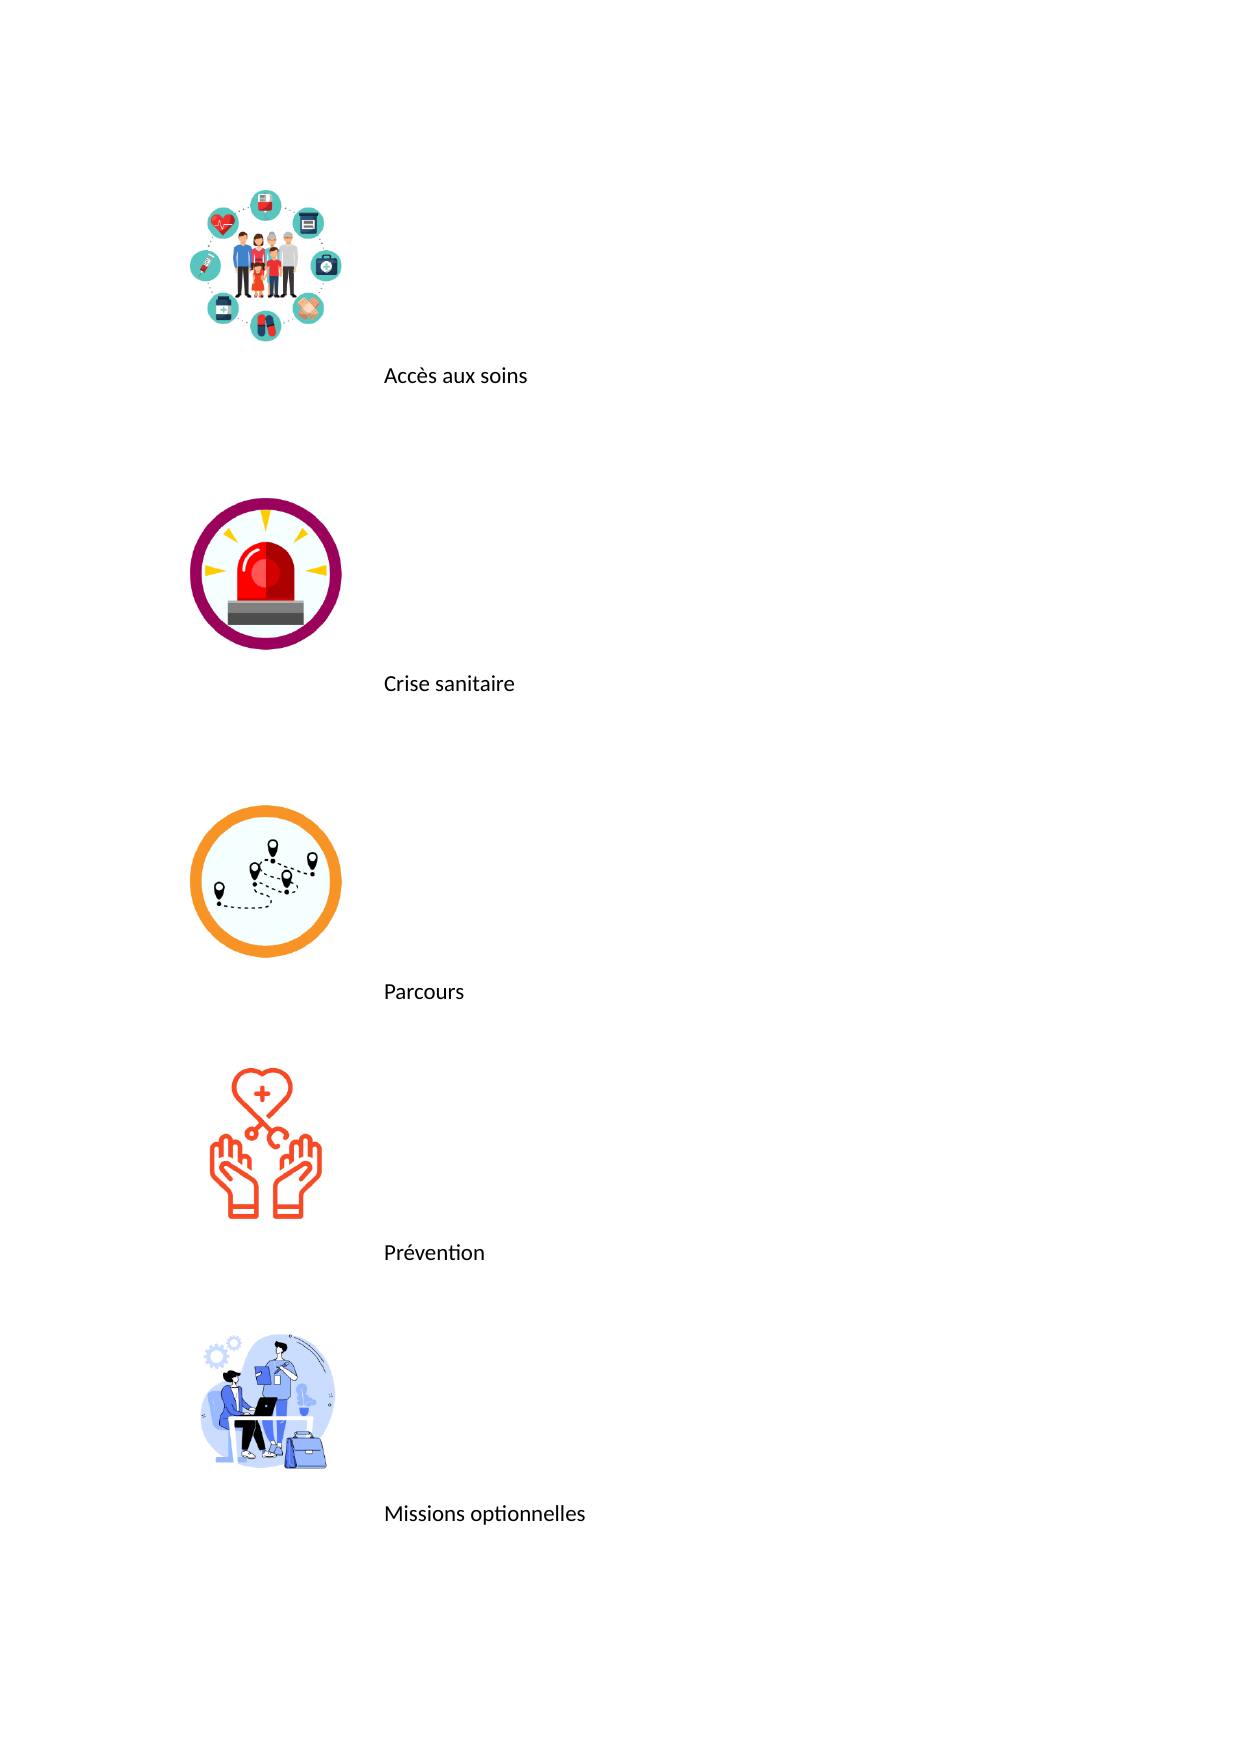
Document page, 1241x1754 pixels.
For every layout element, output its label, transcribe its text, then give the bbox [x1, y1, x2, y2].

text Parcours [148, 763, 1093, 1005]
picture [147, 763, 384, 1000]
picture [147, 1023, 384, 1261]
text Accès aux soins [148, 148, 1093, 389]
text Prévention [148, 1024, 1093, 1266]
picture [147, 455, 384, 692]
picture [147, 1284, 384, 1521]
text Missions optionnelles [148, 1285, 1093, 1527]
picture [147, 147, 384, 384]
text Crise sanitaire [148, 455, 1093, 697]
